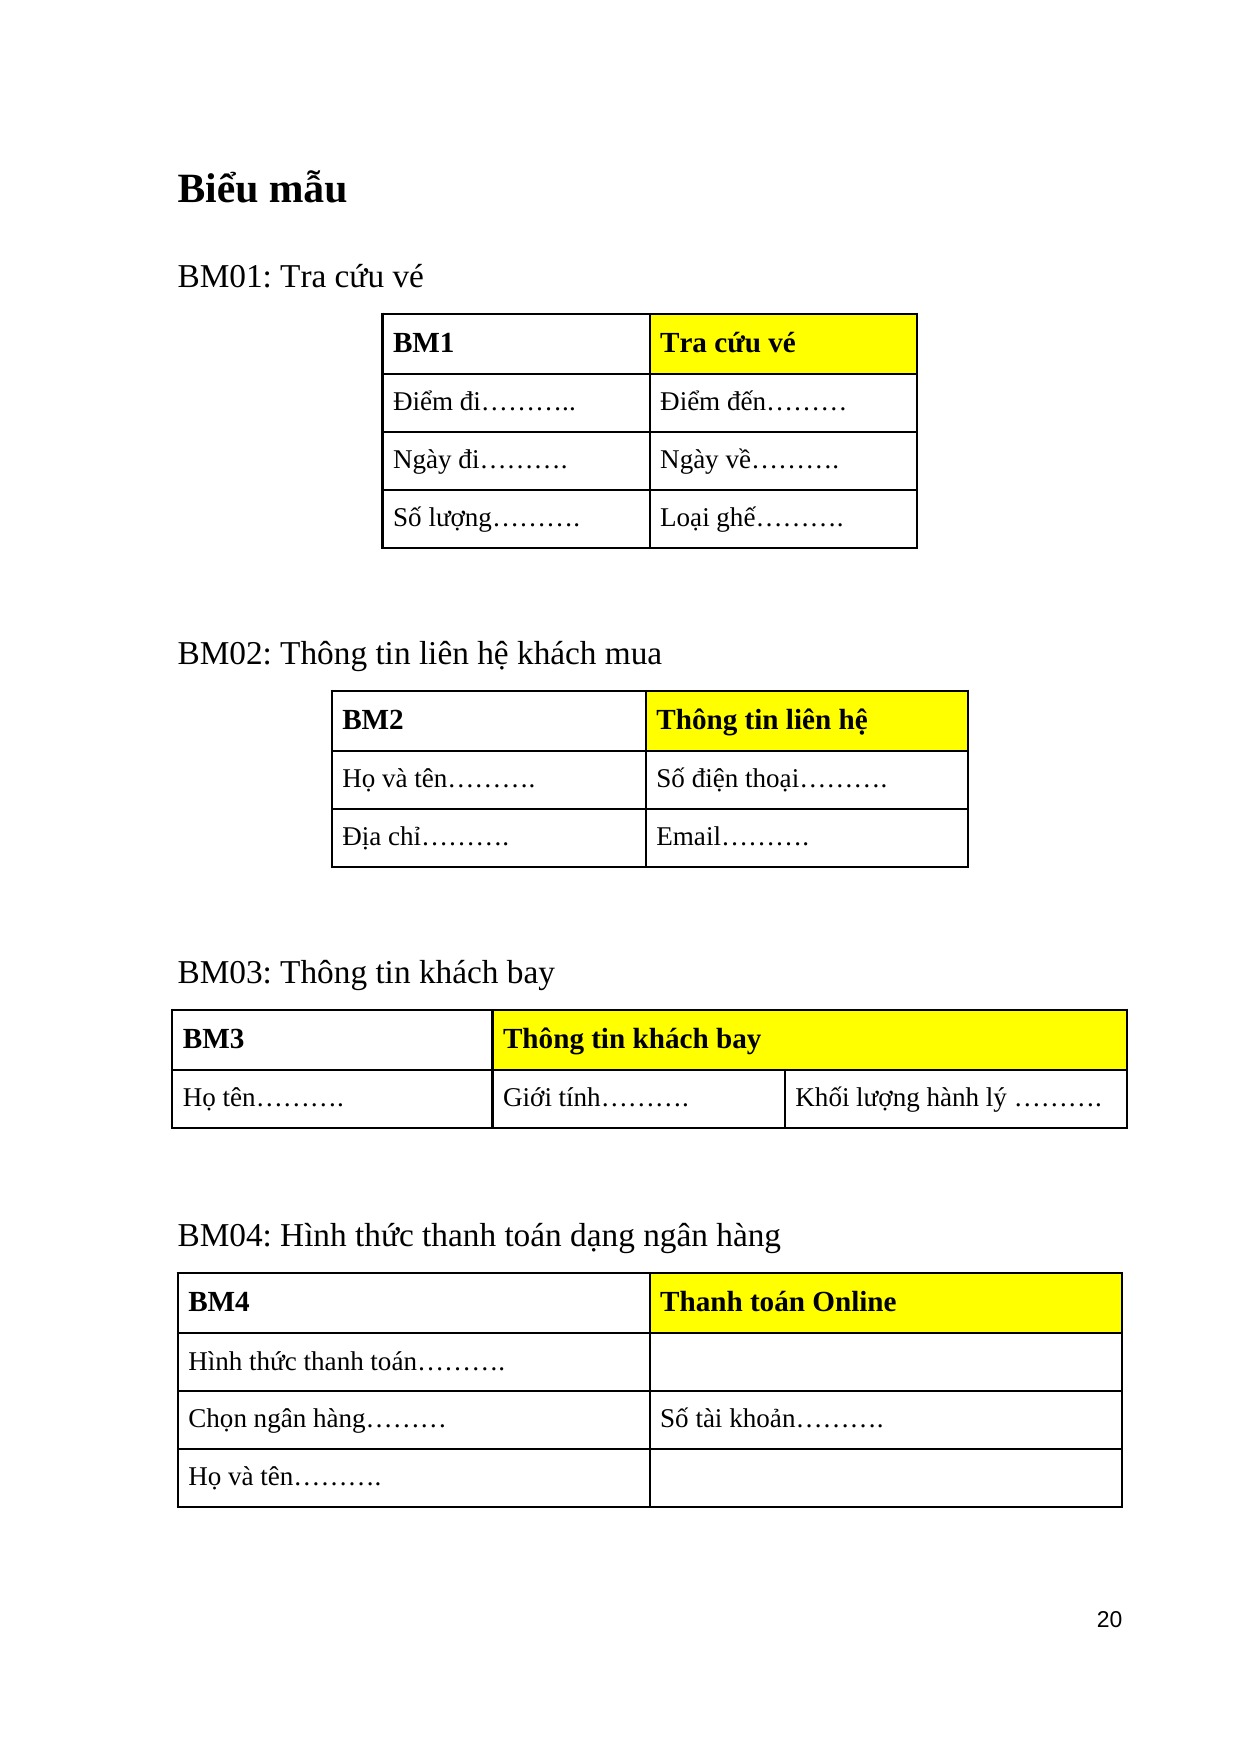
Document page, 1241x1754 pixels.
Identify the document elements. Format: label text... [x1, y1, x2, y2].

table_header Thông tin khách bay [494, 1011, 1126, 1069]
table_cell Giới tính………. [494, 1071, 784, 1127]
table_header Tra cứu vé [651, 315, 916, 373]
table_cell Họ tên………. [173, 1071, 491, 1127]
table_cell Email………. [647, 810, 967, 866]
table_cell Số tài khoản………. [651, 1392, 1121, 1448]
table_header BM2 [333, 692, 645, 750]
table_header BM4 [179, 1274, 649, 1332]
table_cell Số điện thoại………. [647, 752, 967, 808]
table_cell Ngày về………. [651, 433, 916, 489]
table_header BM1 [384, 315, 649, 373]
table_cell [651, 1334, 1121, 1390]
table_cell Hình thức thanh toán………. [179, 1334, 649, 1390]
table_cell Khối lượng hành lý ………. [786, 1071, 1126, 1127]
table_cell Chọn ngân hàng……… [179, 1392, 649, 1448]
subtitle BM03: Thông tin khách bay [177, 952, 1122, 990]
table_cell Điểm đến……… [651, 375, 916, 431]
table_header Thanh toán Online [651, 1274, 1121, 1332]
table_cell Loại ghế………. [651, 491, 916, 547]
table_cell [651, 1450, 1121, 1506]
subtitle BM01: Tra cứu vé [177, 256, 1122, 294]
table_cell Số lượng………. [384, 491, 649, 547]
table_cell Họ và tên………. [179, 1450, 649, 1506]
table_header BM3 [173, 1011, 491, 1069]
subtitle BM02: Thông tin liên hệ khách mua [177, 633, 1122, 671]
table_cell Ngày đi………. [384, 433, 649, 489]
table_cell Địa chỉ………. [333, 810, 645, 866]
subtitle BM04: Hình thức thanh toán dạng ngân hàng [177, 1215, 1122, 1253]
table_cell Điểm đi……….. [384, 375, 649, 431]
table_header Thông tin liên hệ [647, 692, 967, 750]
subtitle Biểu mẫu [177, 163, 1122, 211]
table_cell Họ và tên………. [333, 752, 645, 808]
